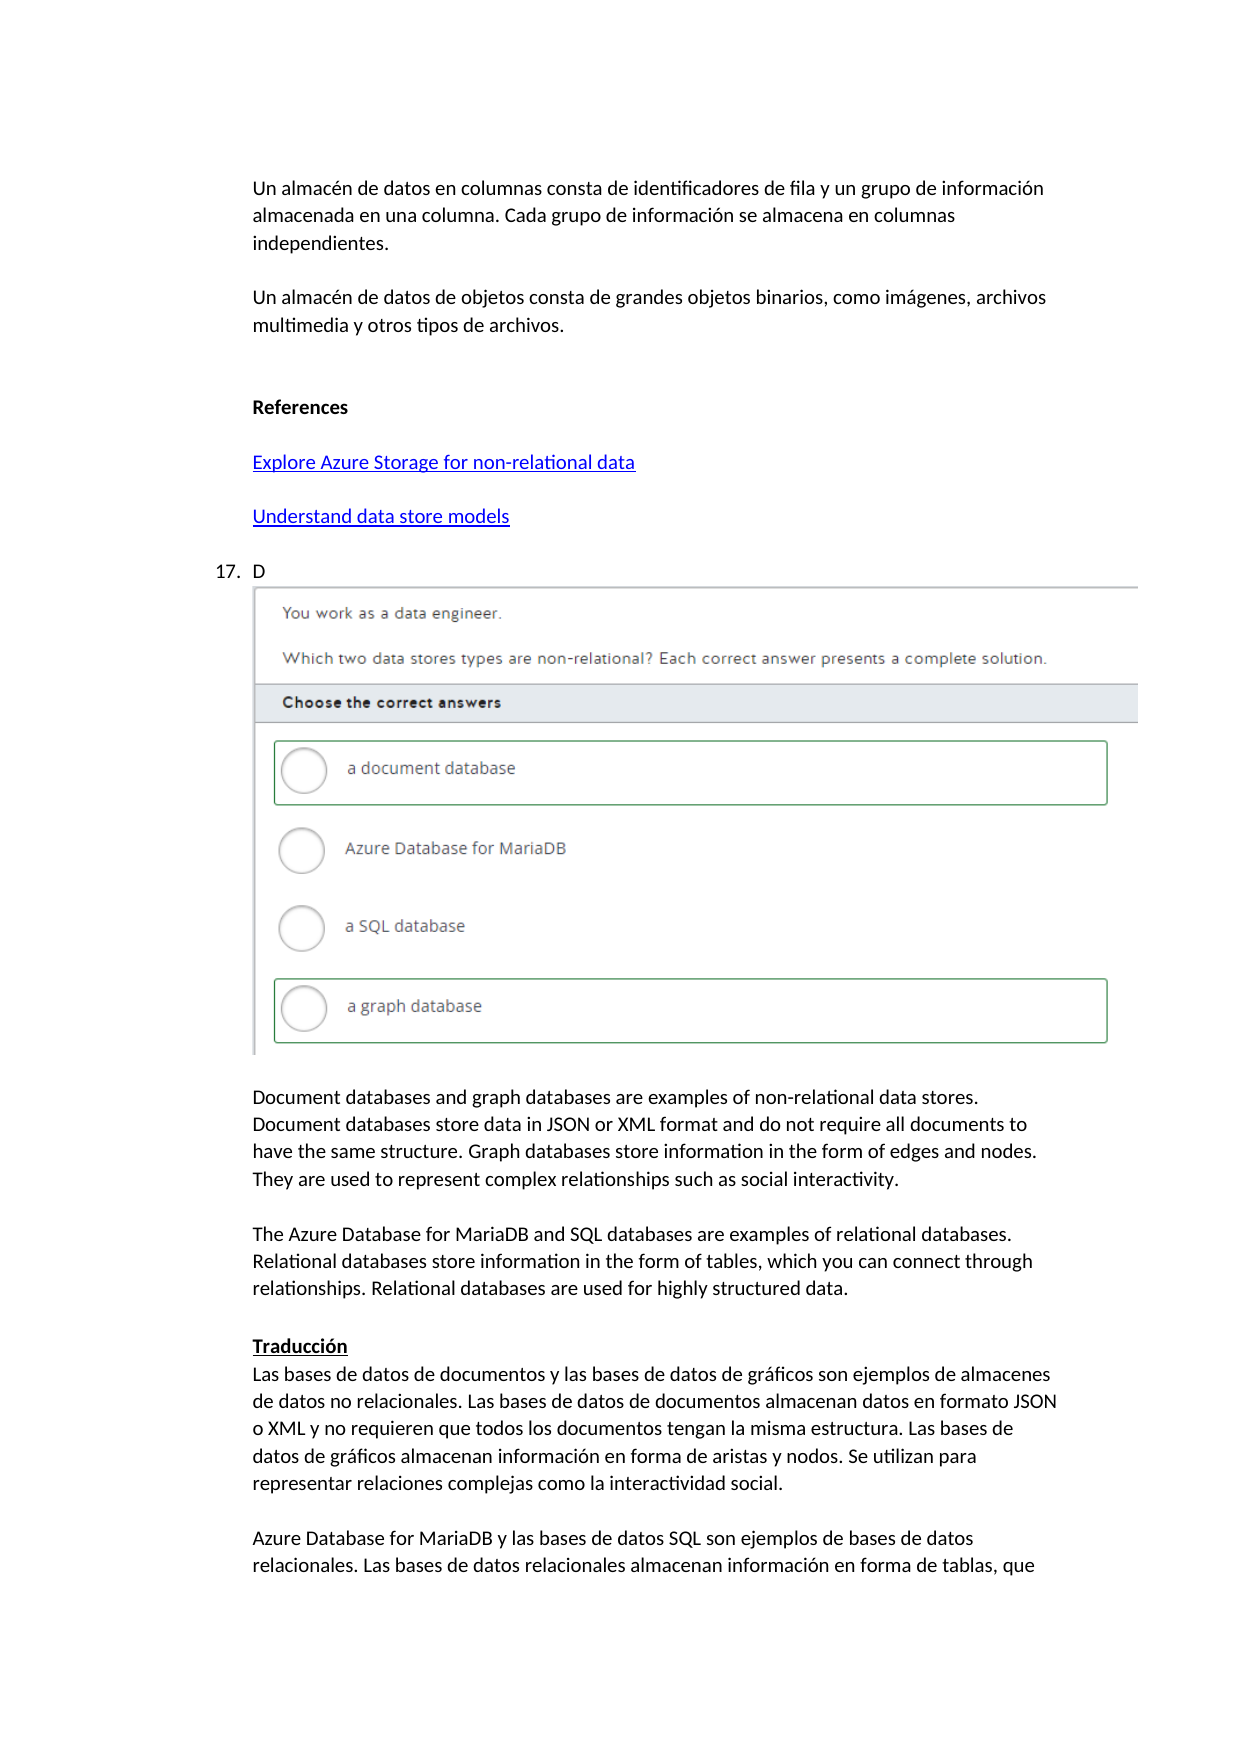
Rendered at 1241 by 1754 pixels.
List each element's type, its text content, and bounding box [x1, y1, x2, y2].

list Las bases de datos de documentos y las bases de datos de gráficos son ejemplos de almacenes de datos no relacionales. Las bases de datos de documentos almacenan datos en formato JSON o XML y no requieren que todos los documentos tengan la misma estructura. Las bases de datos de gráficos almacenan información en forma de aristas y nodos. Se utilizan para representar relaciones complejas como la interactividad social. [252, 1361, 1063, 1496]
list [252, 1525, 1063, 1578]
list References Explore Azure Storage for non-relational data Understand data store models [252, 367, 1063, 529]
list D [215, 558, 1063, 584]
list Un almacén de datos de objetos consta de grandes objetos binarios, como imágenes, archivos multimedia y otros tipos de archivos. [252, 284, 1063, 337]
picture [252, 586, 1138, 1055]
list Traducción [252, 1333, 1063, 1359]
list Document databases and graph databases are examples of non-relational data stores. Document databases store data in JSON or XML format and do not require all documents to have the same structure. Graph databases store information in the form of edges and nodes. They are used to represent complex relationships such as social interactivity. The Azure Database for MariaDB and SQL databases are examples of relational databases. Relational databases store information in the form of tables, which you can connect through relationships. Relational databases are used for highly structured data. [252, 1084, 1063, 1331]
list Un almacén de datos en columnas consta de identificadores de fila y un grupo de información almacenada en una columna. Cada grupo de información se almacena en columnas independientes. [252, 175, 1063, 255]
